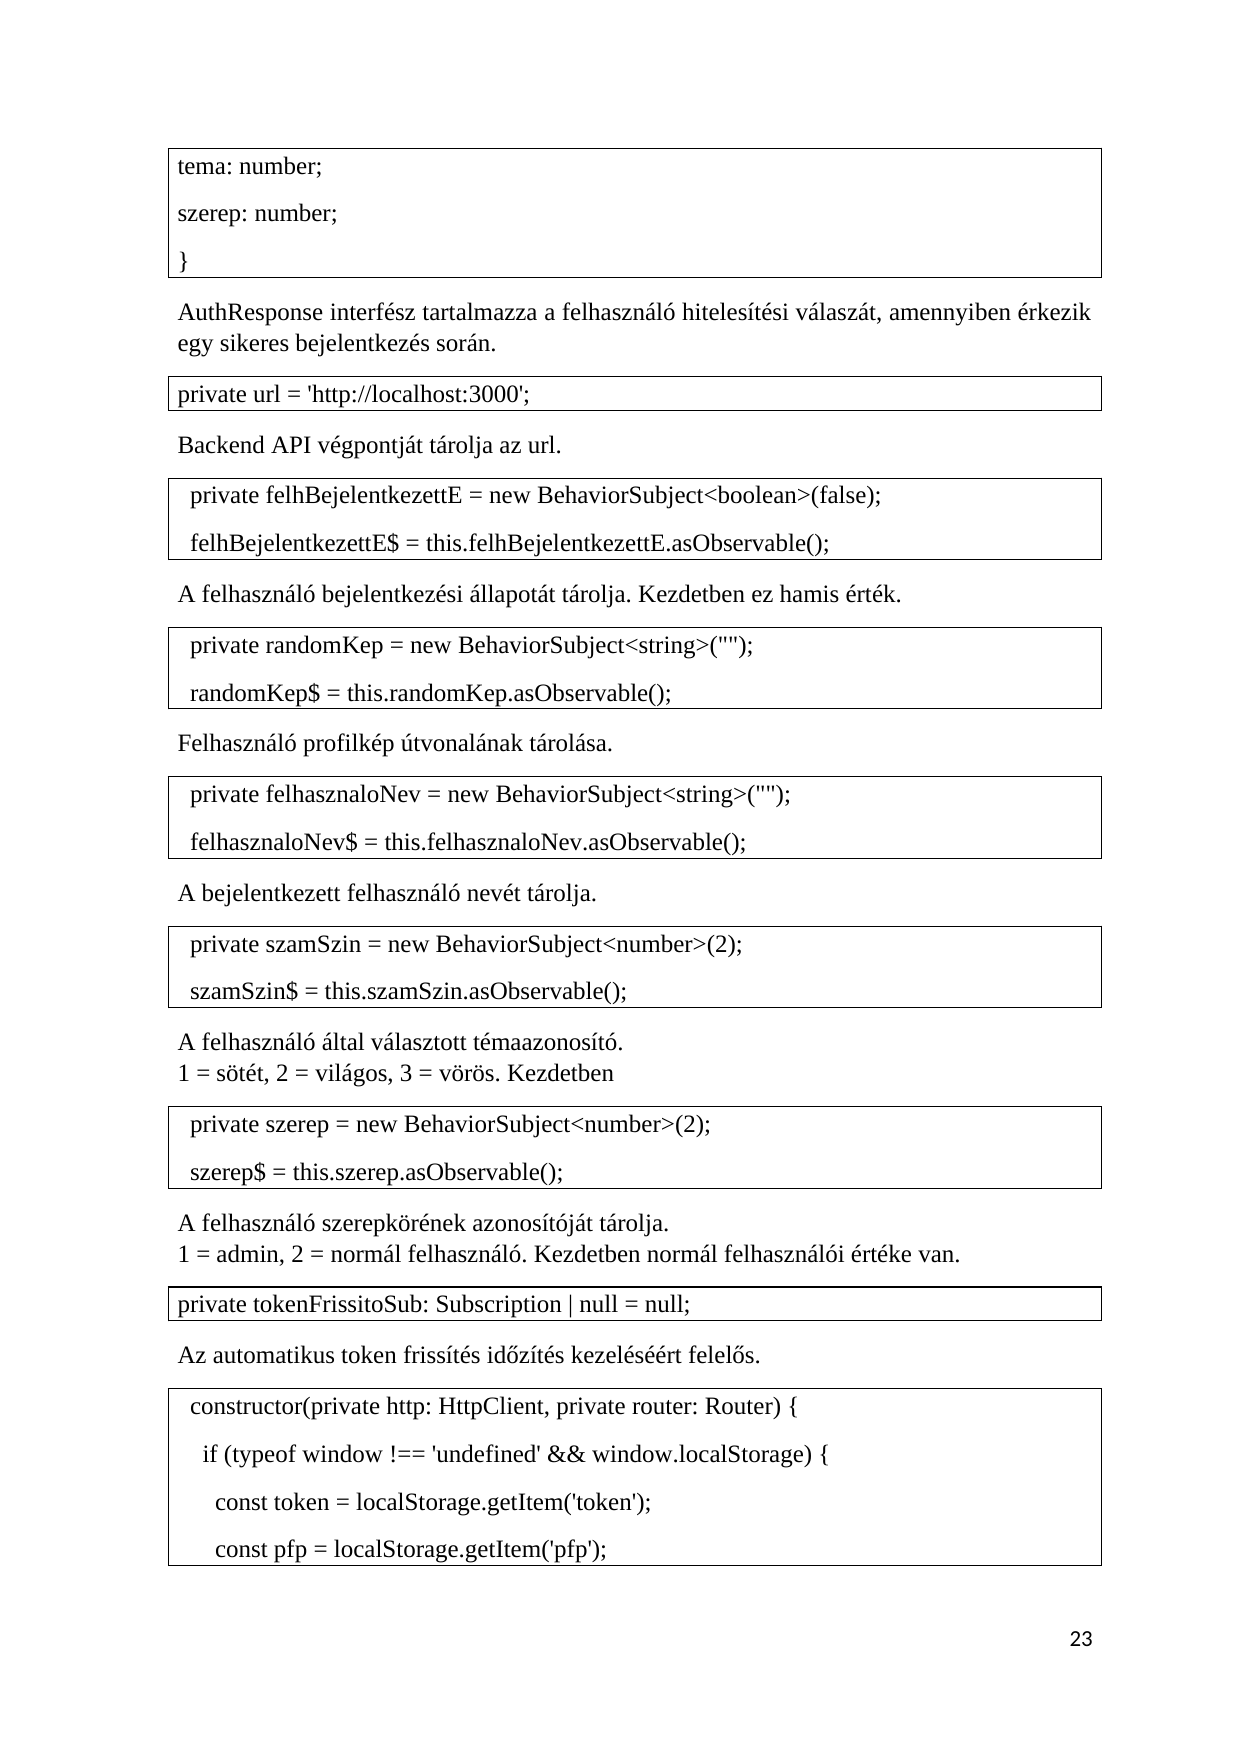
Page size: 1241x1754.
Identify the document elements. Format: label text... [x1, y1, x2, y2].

text szerep: number; [169, 195, 1101, 227]
text felhBejelentkezettE$ = this.felhBejelentkezettE.asObservable(); [169, 525, 1101, 559]
text private randomKep = new BehaviorSubject<string>(""); [169, 628, 1101, 659]
text A bejelentkezett felhasználó nevét tárolja. [177, 878, 1092, 907]
text } [169, 243, 1101, 277]
text private szerep = new BehaviorSubject<number>(2); [169, 1107, 1101, 1138]
text private url = 'http://localhost:3000'; [169, 377, 1101, 410]
text Felhasználó profilkép útvonalának tárolása. [177, 728, 1092, 757]
text Az automatikus token frissítés időzítés kezeléséért felelős. [177, 1340, 1092, 1369]
text AuthResponse interfész tartalmazza a felhasználó hitelesítési válaszát, amennyiben érkezik egy sikeres bejelentkezés során. [177, 297, 1092, 357]
text private felhasznaloNev = new BehaviorSubject<string>(""); [169, 777, 1101, 808]
text tema: number; [169, 149, 1101, 179]
text A felhasználó szerepkörének azonosítóját tárolja. 1 = admin, 2 = normál felhasználó. Kezdetben normál felhasználói értéke van. [177, 1208, 1092, 1267]
text szamSzin$ = this.szamSzin.asObservable(); [169, 973, 1101, 1007]
text szerep$ = this.szerep.asObservable(); [169, 1154, 1101, 1188]
text A felhasználó bejelentkezési állapotát tárolja. Kezdetben ez hamis érték. [177, 579, 1092, 608]
text A felhasználó által választott témaazonosító. 1 = sötét, 2 = világos, 3 = vörös. Kezdetben [177, 1027, 1092, 1087]
text private felhBejelentkezettE = new BehaviorSubject<boolean>(false); [169, 479, 1101, 509]
text private tokenFrissitoSub: Subscription | null = null; [169, 1288, 1101, 1320]
text if (typeof window !== 'undefined' && window.localStorage) { [169, 1436, 1101, 1468]
text randomKep$ = this.randomKep.asObservable(); [169, 674, 1101, 708]
text const pfp = localStorage.getItem('pfp'); [169, 1531, 1101, 1565]
text constructor(private http: HttpClient, private router: Router) { [169, 1389, 1101, 1420]
text private szamSzin = new BehaviorSubject<number>(2); [169, 927, 1101, 957]
text felhasznaloNev$ = this.felhasznaloNev.asObservable(); [169, 824, 1101, 858]
text const token = localStorage.getItem('token'); [169, 1483, 1101, 1515]
text Backend API végpontját tárolja az url. [177, 430, 1092, 458]
